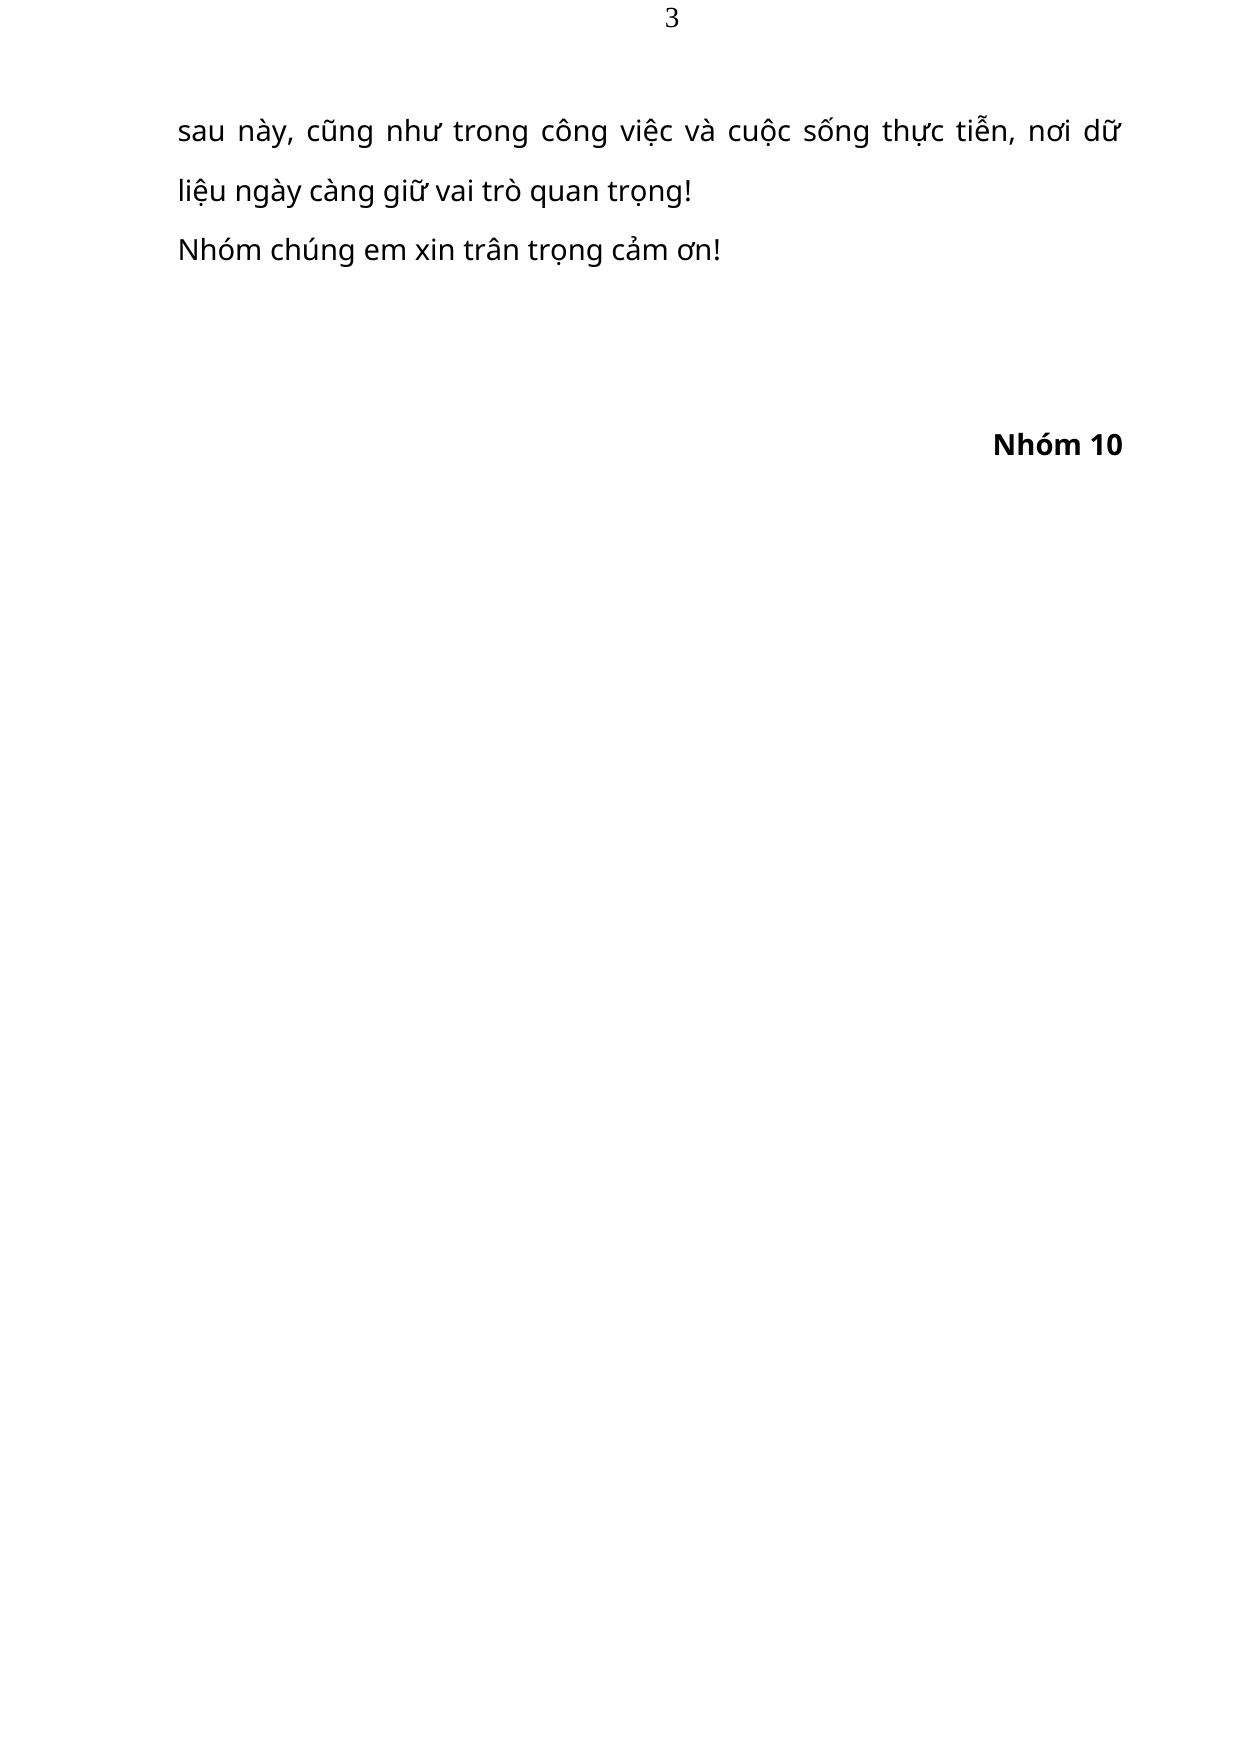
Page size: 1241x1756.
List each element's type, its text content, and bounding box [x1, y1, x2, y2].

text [177, 110, 1122, 209]
text Nhóm 10 [162, 424, 1123, 464]
text Nhóm chúng em xin trân trọng cảm ơn! [177, 229, 1181, 269]
